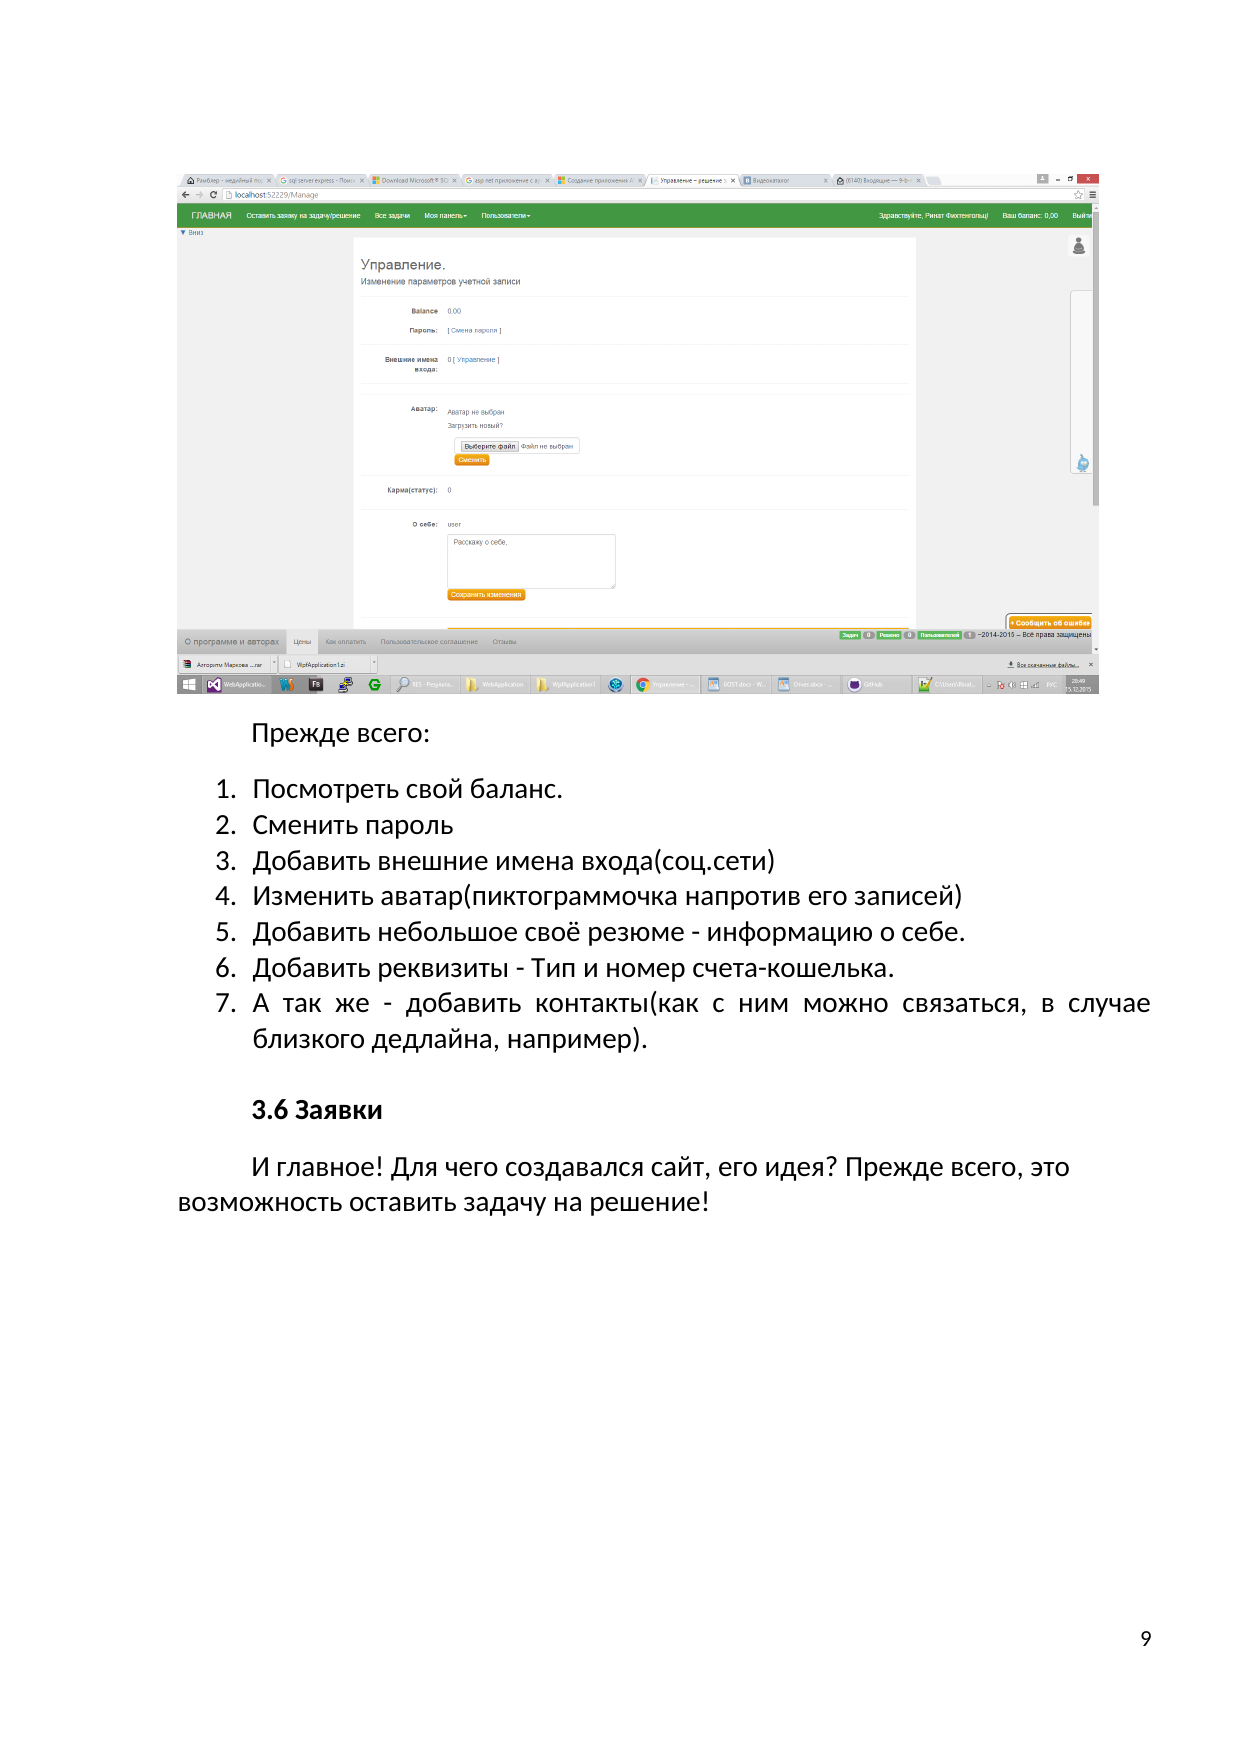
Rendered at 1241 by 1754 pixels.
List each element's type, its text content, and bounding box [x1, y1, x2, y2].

list Посмотреть свой баланс. [215, 771, 1152, 806]
list А так же - добавить контакты(как с ним можно связаться, в случае близкого дедлайна, например). [215, 984, 1152, 1056]
list Добавить реквизиты - Тип и номер счета-кошелька. [215, 949, 1152, 984]
list Заявки [251, 1091, 1152, 1127]
list Добавить внешние имена входа(соц.сети) [215, 842, 1152, 877]
list Сменить пароль [215, 806, 1152, 842]
list Изменить аватар(пиктограммочка напротив его записей) [215, 877, 1152, 913]
text И главное! Для чего создавался сайт, его идея? Прежде всего, это возможность оставить задачу на решение! [177, 1148, 1152, 1219]
text Прежде всего: [177, 714, 1152, 750]
list Добавить небольшое своё резюме - информацию о себе. [215, 913, 1152, 949]
